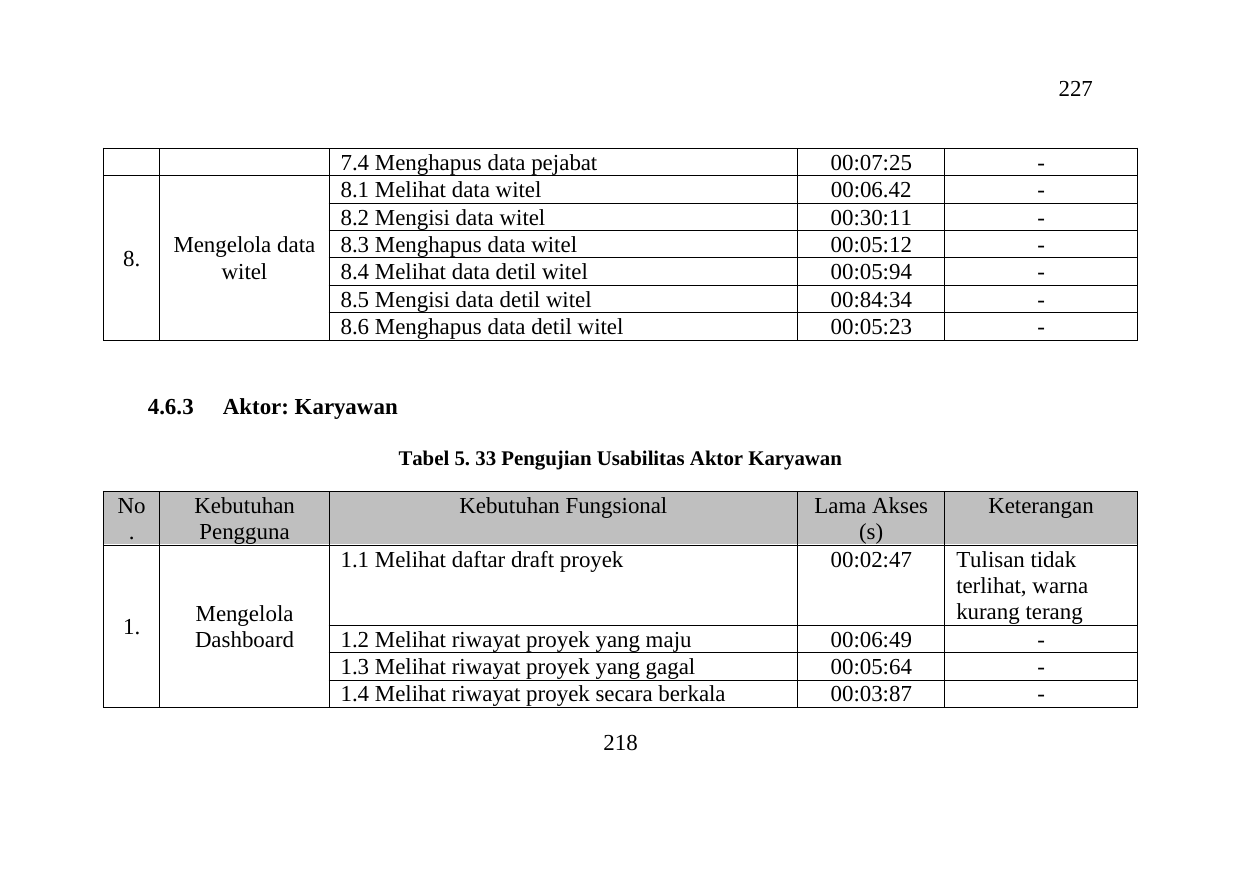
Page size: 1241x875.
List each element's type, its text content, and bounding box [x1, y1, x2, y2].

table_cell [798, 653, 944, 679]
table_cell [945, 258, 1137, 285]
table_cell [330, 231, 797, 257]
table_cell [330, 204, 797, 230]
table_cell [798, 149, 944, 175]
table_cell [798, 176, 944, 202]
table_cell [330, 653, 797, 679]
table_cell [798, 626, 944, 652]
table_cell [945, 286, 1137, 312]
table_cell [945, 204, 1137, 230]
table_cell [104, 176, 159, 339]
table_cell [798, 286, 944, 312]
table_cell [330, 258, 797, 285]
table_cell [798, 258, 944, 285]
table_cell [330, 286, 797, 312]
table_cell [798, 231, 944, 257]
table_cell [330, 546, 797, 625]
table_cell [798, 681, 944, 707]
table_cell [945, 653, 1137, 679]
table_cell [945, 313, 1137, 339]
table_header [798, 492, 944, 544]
list Aktor: Karyawan [148, 393, 1092, 419]
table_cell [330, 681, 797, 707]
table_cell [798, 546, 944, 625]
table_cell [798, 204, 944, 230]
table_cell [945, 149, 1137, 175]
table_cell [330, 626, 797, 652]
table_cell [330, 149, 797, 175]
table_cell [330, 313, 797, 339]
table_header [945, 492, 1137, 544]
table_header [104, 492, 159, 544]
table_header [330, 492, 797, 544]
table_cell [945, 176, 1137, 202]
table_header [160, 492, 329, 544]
text Tabel 5. 33 Pengujian Usabilitas Aktor Karyawan [148, 446, 1092, 470]
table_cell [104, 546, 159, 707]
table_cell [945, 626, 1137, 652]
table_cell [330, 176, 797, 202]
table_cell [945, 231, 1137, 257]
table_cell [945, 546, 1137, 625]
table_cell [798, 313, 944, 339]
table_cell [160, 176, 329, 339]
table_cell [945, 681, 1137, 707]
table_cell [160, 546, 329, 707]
